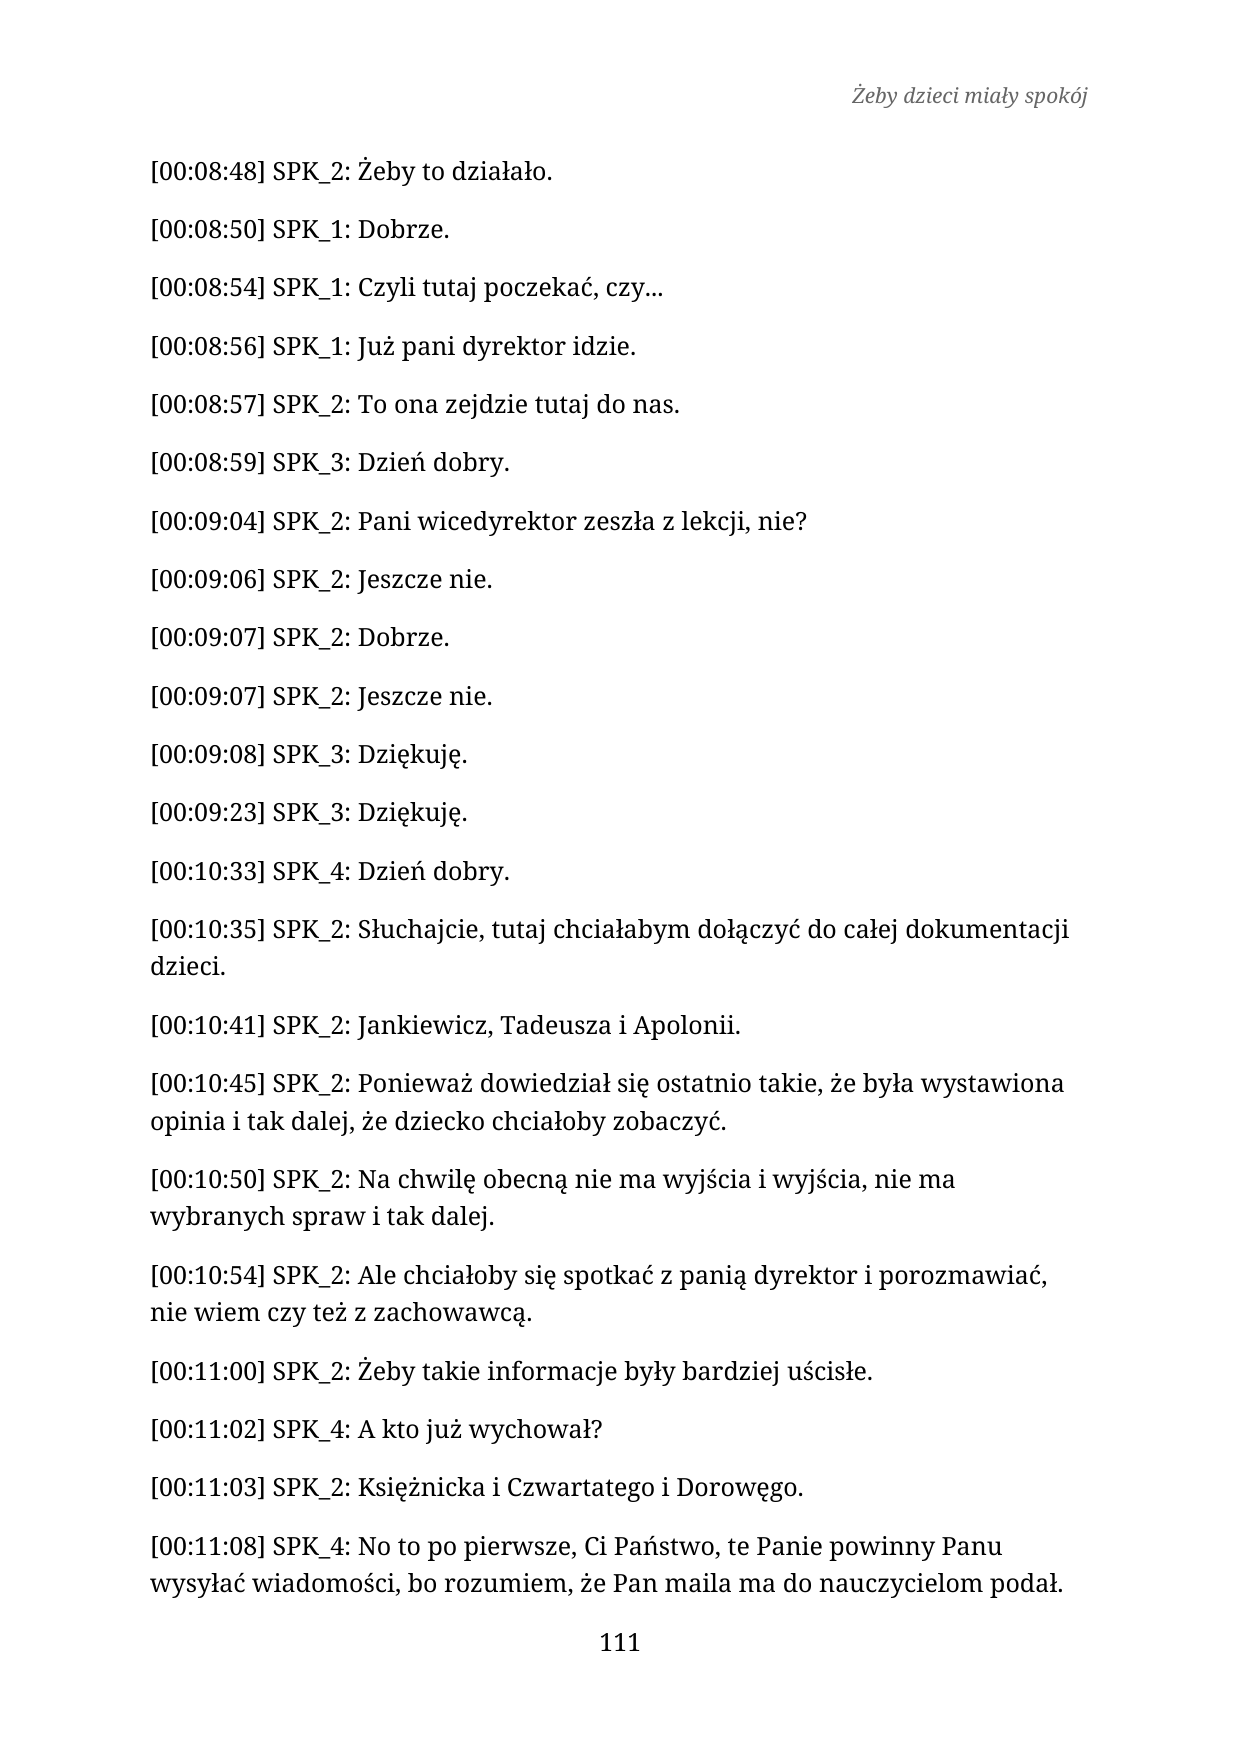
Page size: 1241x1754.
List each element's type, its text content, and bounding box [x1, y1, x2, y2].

text [00:10:33] SPK_4: Dzień dobry. [150, 850, 1090, 887]
text [00:11:03] SPK_2: Księżnicka i Czwartatego i Dorowęgo. [150, 1467, 1090, 1504]
text [00:08:50] SPK_1: Dobrze. [150, 208, 1090, 246]
text [00:08:59] SPK_3: Dzień dobry. [150, 442, 1090, 479]
text [00:09:06] SPK_2: Jeszcze nie. [150, 558, 1090, 596]
text [00:10:50] SPK_2: Na chwilę obecną nie ma wyjścia i wyjścia, nie ma wybranych spraw i tak dalej. [150, 1158, 1090, 1233]
text [00:09:08] SPK_3: Dziękuję. [150, 733, 1090, 771]
text [00:08:48] SPK_2: Żeby to działało. [150, 150, 1090, 187]
text [00:11:02] SPK_4: A kto już wychował? [150, 1408, 1090, 1446]
text [00:11:00] SPK_2: Żeby takie informacje były bardziej uścisłe. [150, 1350, 1090, 1387]
text [00:08:56] SPK_1: Już pani dyrektor idzie. [150, 325, 1090, 362]
text [00:09:07] SPK_2: Jeszcze nie. [150, 675, 1090, 712]
text [00:09:23] SPK_3: Dziękuję. [150, 792, 1090, 829]
text [00:09:07] SPK_2: Dobrze. [150, 617, 1090, 654]
text [00:08:54] SPK_1: Czyli tutaj poczekać, czy... [150, 267, 1090, 304]
text [00:09:04] SPK_2: Pani wicedyrektor zeszła z lekcji, nie? [150, 500, 1090, 537]
text [00:10:35] SPK_2: Słuchajcie, tutaj chciałabym dołączyć do całej dokumentacji dzieci. [150, 908, 1090, 983]
text [00:10:54] SPK_2: Ale chciałoby się spotkać z panią dyrektor i porozmawiać, nie wiem czy też z zachowawcą. [150, 1254, 1090, 1329]
text [00:10:41] SPK_2: Jankiewicz, Tadeusza i Apolonii. [150, 1004, 1090, 1042]
text [00:08:57] SPK_2: To ona zejdzie tutaj do nas. [150, 383, 1090, 421]
text [00:11:08] SPK_4: No to po pierwsze, Ci Państwo, te Panie powinny Panu wysyłać wiadomości, bo rozumiem, że Pan maila ma do nauczycielom podał. [150, 1525, 1090, 1600]
text [00:10:45] SPK_2: Ponieważ dowiedział się ostatnio takie, że była wystawiona opinia i tak dalej, że dziecko chciałoby zobaczyć. [150, 1062, 1090, 1137]
